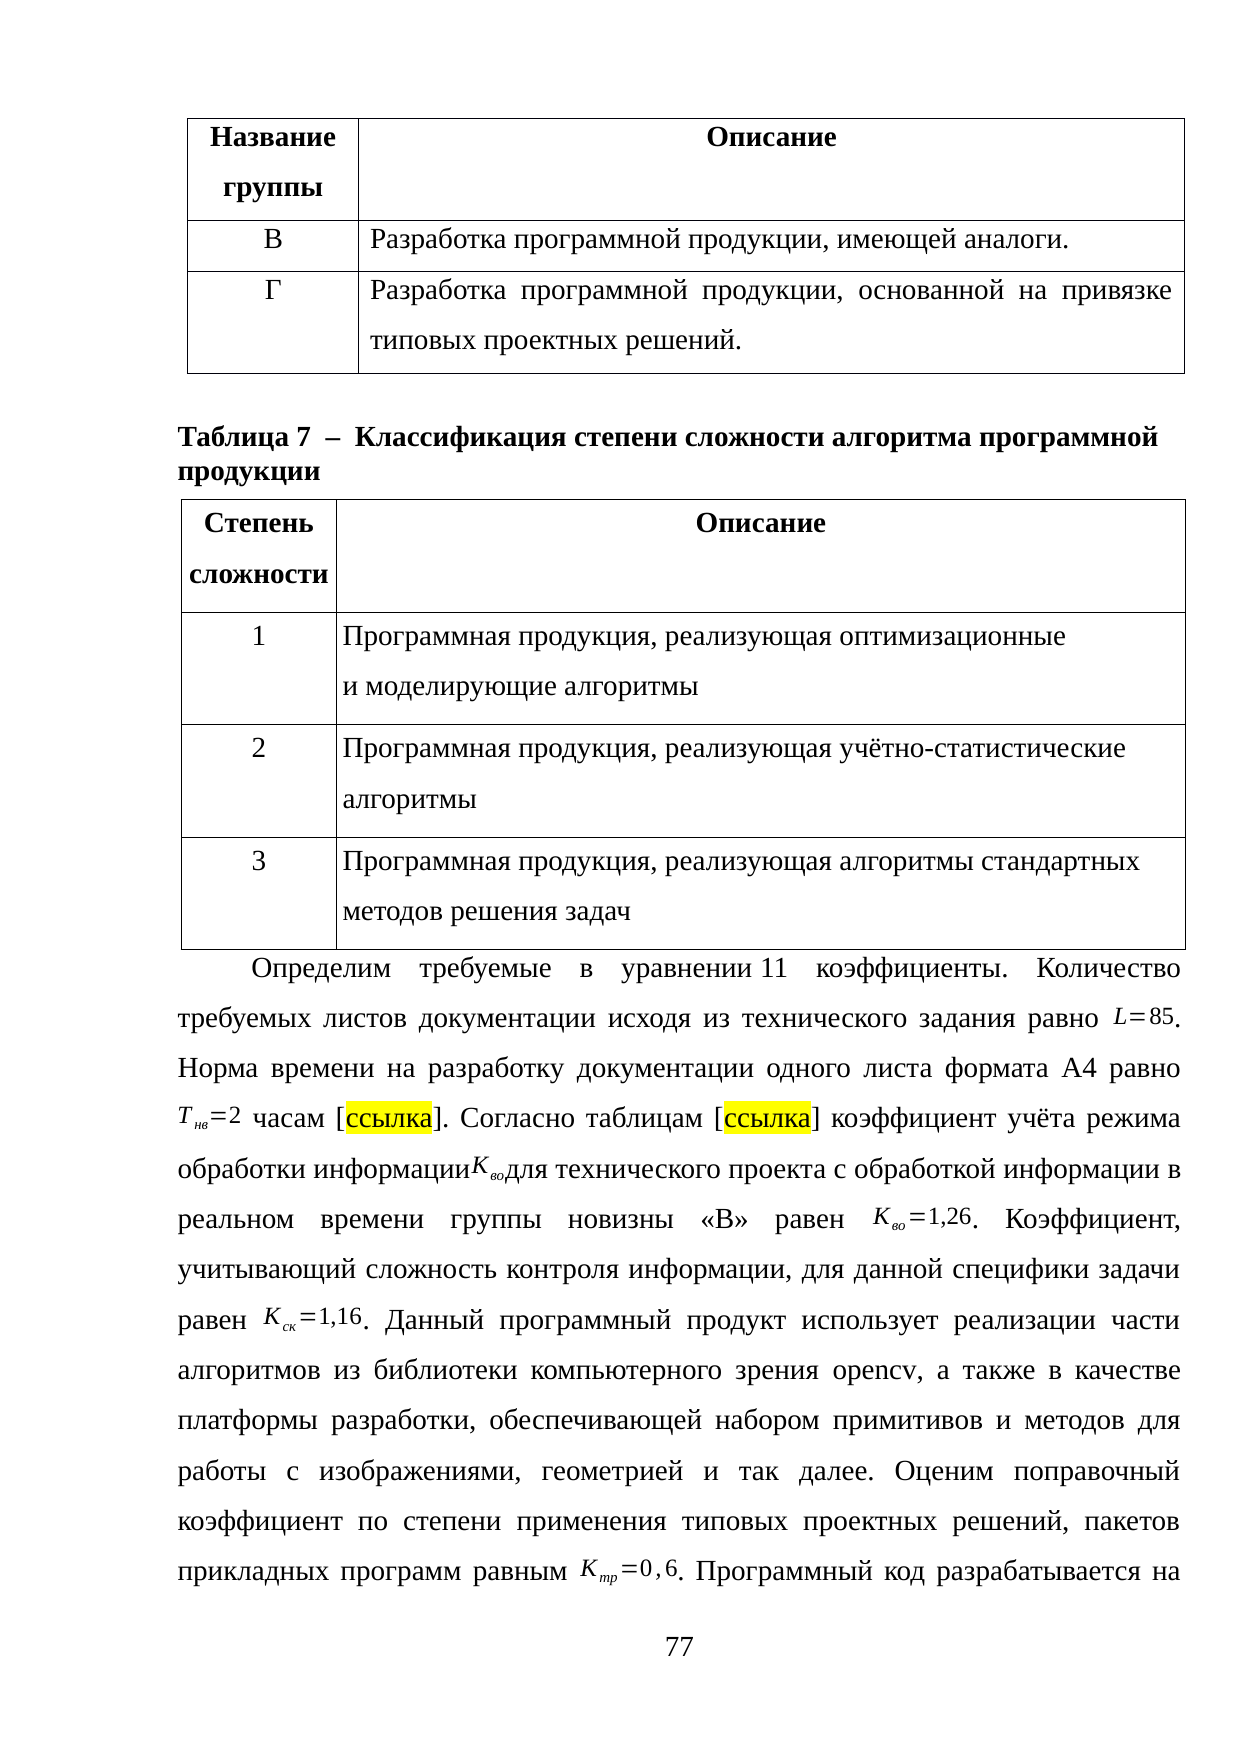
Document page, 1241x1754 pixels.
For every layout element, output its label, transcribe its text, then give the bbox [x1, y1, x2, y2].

table_cell Программная продукция, реализующая учётно-статистические алгоритмы [337, 725, 1185, 837]
table_cell 3 [182, 838, 336, 949]
table_header Степень сложности [182, 500, 336, 612]
text Таблица 7 – Классификация степени сложности алгоритма программной продукции [177, 419, 1181, 487]
table_cell Разработка программной продукции, имеющей аналоги. [359, 221, 1184, 271]
table_header Описание [337, 500, 1185, 612]
table_header Название группы [188, 119, 358, 220]
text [177, 950, 1181, 1587]
table_cell Разработка программной продукции, основанной на привязке типовых проектных решений. [359, 272, 1184, 372]
table_header Описание [359, 119, 1184, 220]
table_cell Г [188, 272, 358, 372]
table_cell Программная продукция, реализующая оптимизационные и моделирующие алгоритмы [337, 613, 1185, 724]
table_cell Программная продукция, реализующая алгоритмы стандартных методов решения задач [337, 838, 1185, 949]
table_cell 1 [182, 613, 336, 724]
table_cell В [188, 221, 358, 271]
table_cell 2 [182, 725, 336, 837]
